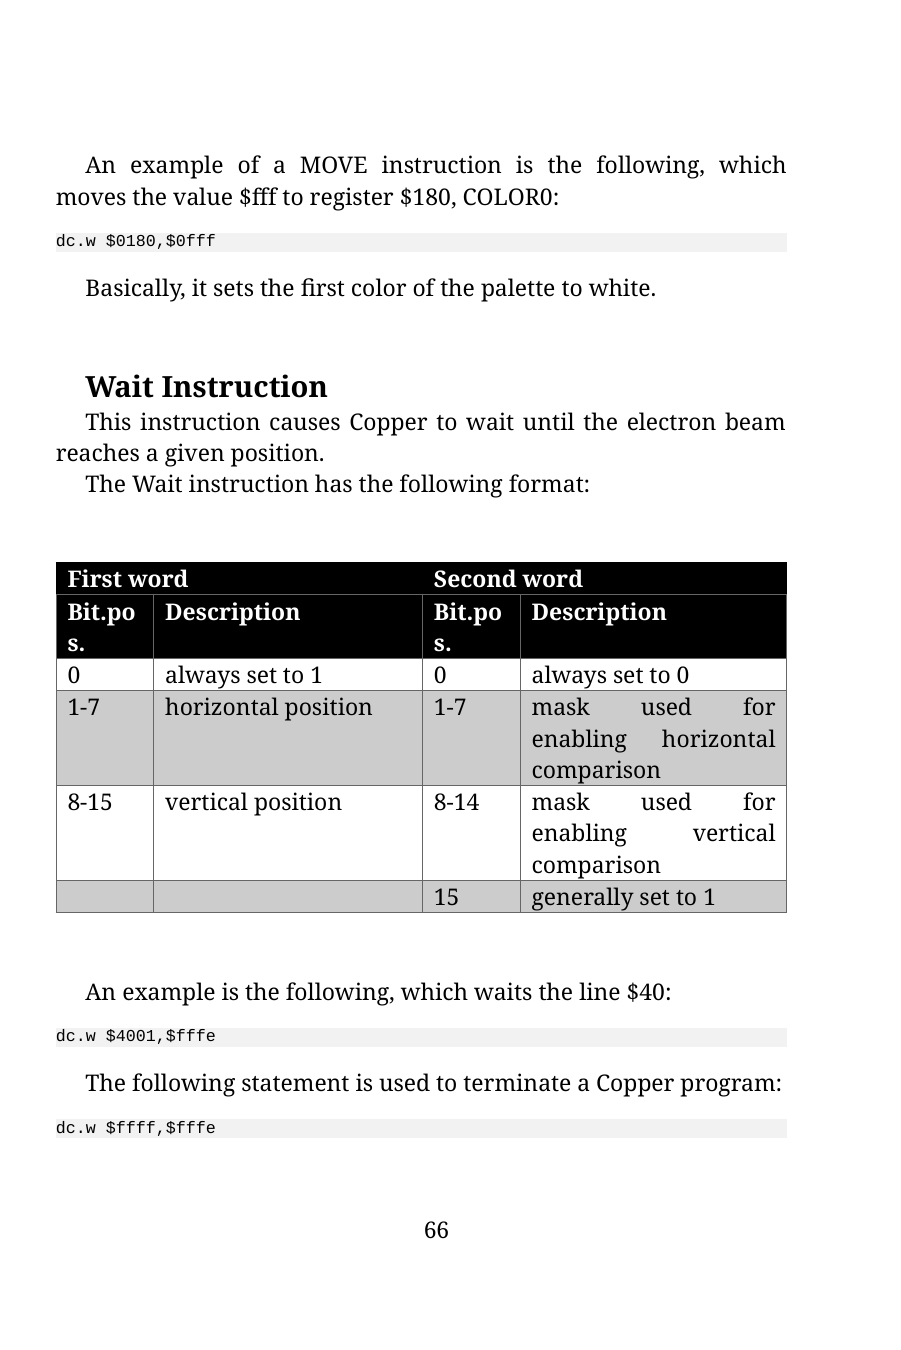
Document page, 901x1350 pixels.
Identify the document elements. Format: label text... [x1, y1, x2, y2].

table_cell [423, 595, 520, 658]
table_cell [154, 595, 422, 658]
text The Wait instruction has the following format: [56, 468, 787, 499]
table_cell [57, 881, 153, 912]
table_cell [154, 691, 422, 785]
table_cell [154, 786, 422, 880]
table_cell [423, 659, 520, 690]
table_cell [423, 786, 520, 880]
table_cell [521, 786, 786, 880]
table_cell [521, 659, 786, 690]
subtitle Wait Instruction [56, 366, 787, 406]
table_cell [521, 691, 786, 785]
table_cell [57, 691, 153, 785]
text This instruction causes Copper to wait until the electron beam reaches a given position. [56, 406, 787, 468]
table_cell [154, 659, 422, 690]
text The following statement is used to terminate a Copper program: [56, 1067, 787, 1099]
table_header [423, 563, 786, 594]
text An example of a MOVE instruction is the following, which moves the value $fff to register $180, COLOR0: [56, 149, 787, 212]
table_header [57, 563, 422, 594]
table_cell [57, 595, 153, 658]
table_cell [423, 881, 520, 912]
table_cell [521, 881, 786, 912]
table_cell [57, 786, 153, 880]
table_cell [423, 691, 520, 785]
text An example is the following, which waits the line $40: [56, 976, 787, 1007]
text dc.w $0180,$0fff [56, 233, 787, 252]
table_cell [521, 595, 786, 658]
text dc.w $ffff,$fffe [56, 1119, 787, 1138]
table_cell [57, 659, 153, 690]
text dc.w $4001,$fffe [56, 1028, 787, 1047]
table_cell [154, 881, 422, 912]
text Basically, it sets the first color of the palette to white. [56, 272, 787, 304]
